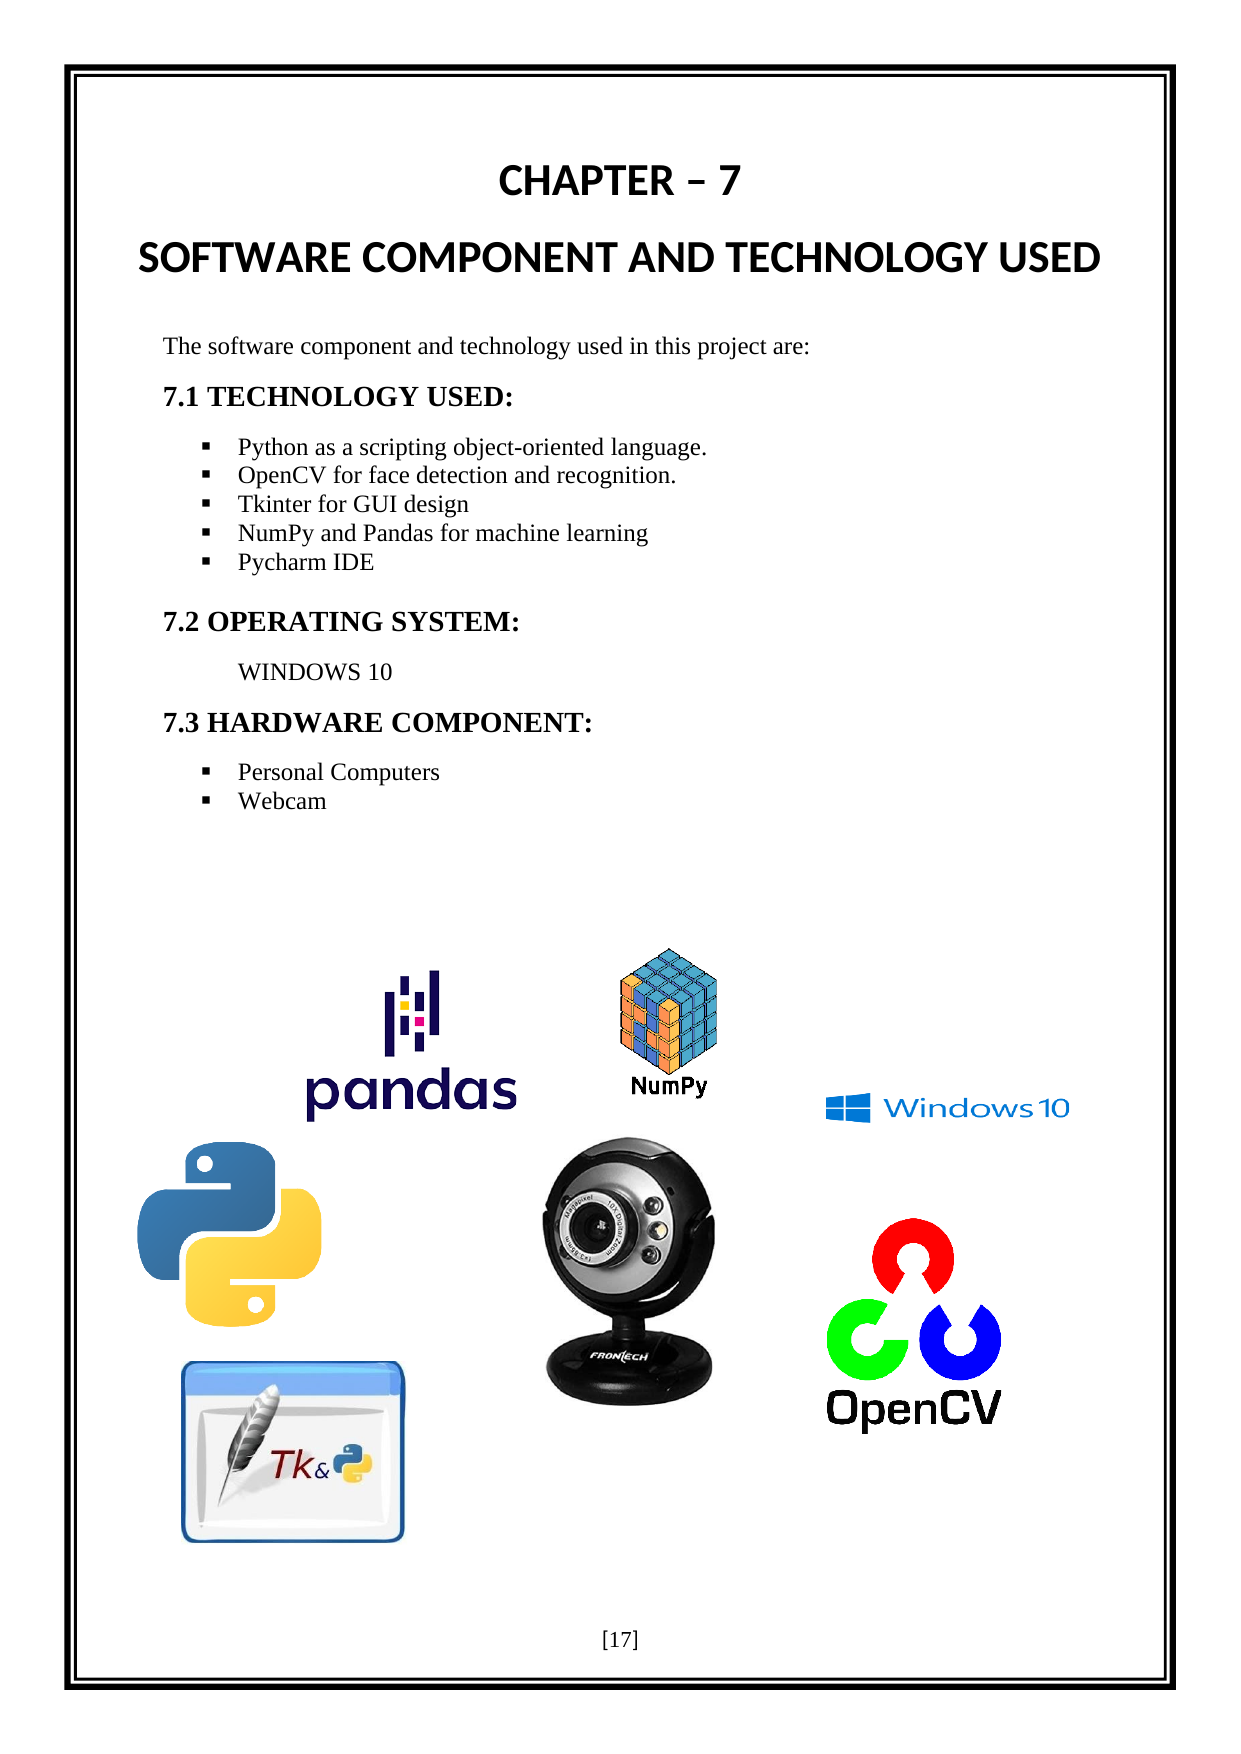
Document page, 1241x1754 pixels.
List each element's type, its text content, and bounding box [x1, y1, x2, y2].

list Personal Computers [200, 757, 1153, 786]
list NumPy and Pandas for machine learning [200, 518, 1153, 547]
list Webcam [200, 786, 1153, 815]
picture [827, 1218, 1002, 1434]
picture [620, 948, 717, 1099]
text The software component and technology used in this project are: [163, 331, 1153, 360]
picture [826, 1093, 1070, 1123]
picture [306, 970, 517, 1122]
subtitle OPERATING SYSTEM: [163, 604, 1153, 638]
subtitle CHAPTER – 7 [415, 152, 825, 206]
list OpenCV for face detection and recognition. [200, 460, 1153, 489]
text WINDOWS 10 [238, 657, 1153, 686]
picture [181, 1361, 408, 1545]
list Python as a scripting object-oriented language. [200, 432, 1153, 460]
list Tkinter for GUI design [200, 489, 1153, 518]
subtitle TECHNOLOGY USED: [163, 379, 1153, 412]
picture [137, 1142, 322, 1327]
list Pycharm IDE [200, 547, 1153, 575]
text SOFTWARE COMPONENT AND TECHNOLOGY USED [134, 227, 1105, 283]
picture [540, 1134, 717, 1406]
subtitle HARDWARE COMPONENT: [163, 705, 1153, 739]
